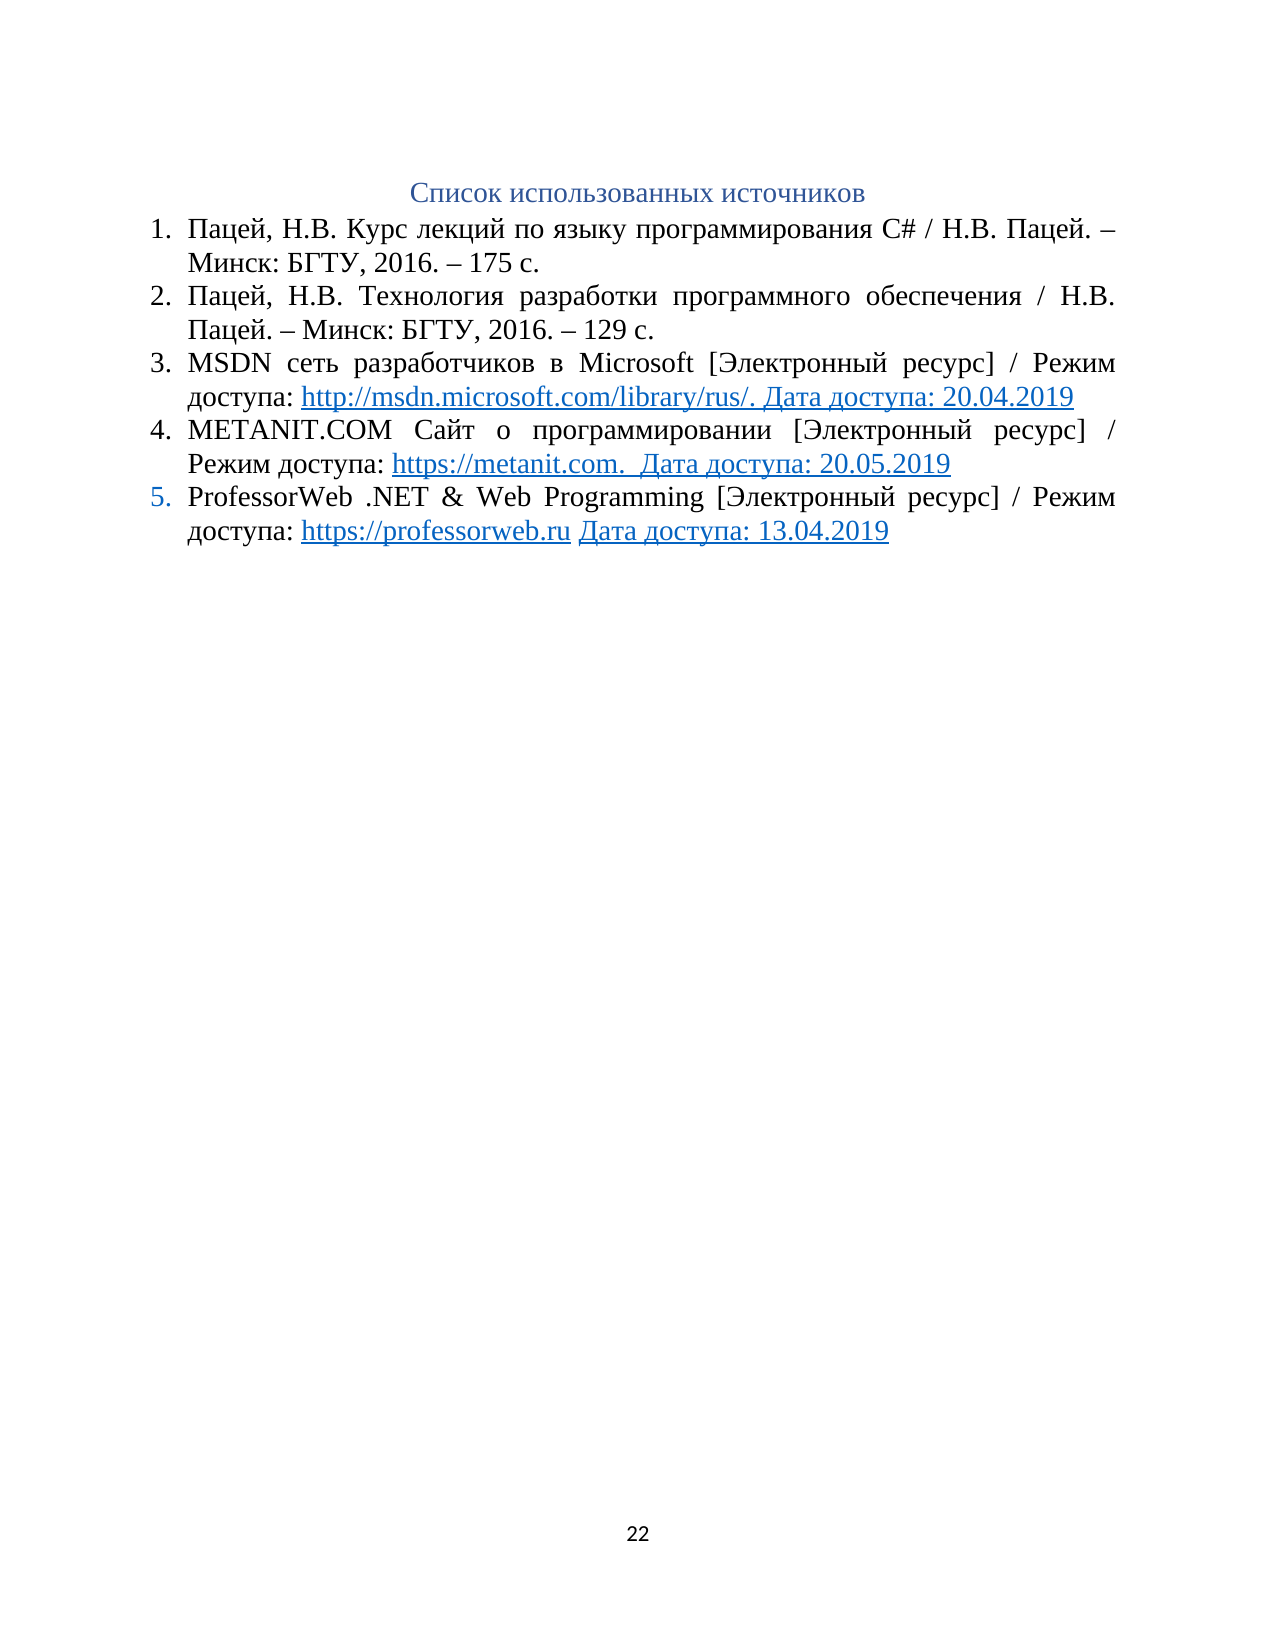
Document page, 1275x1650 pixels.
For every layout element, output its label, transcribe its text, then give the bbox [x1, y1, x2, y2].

list Пацей, Н.В. Курс лекций по языку программирования С# / Н.В. Пацей. – Минск: БГТУ, 2016. – 175 с. [150, 211, 1116, 278]
list METANIT.COM Сайт о программировании [Электронный ресурс] / Режим доступа: https://metanit.com. Дата доступа: 20.05.2019 [150, 412, 1116, 479]
subtitle Список использованных источников [150, 175, 1125, 208]
list MSDN сеть разработчиков в Microsoft [Электронный ресурс] / Режим доступа: http://msdn.microsoft.com/library/rus/. Дата доступа: 20.04.2019 [150, 345, 1116, 412]
list Пацей, Н.В. Технология разработки программного обеспечения / Н.В. Пацей. – Минск: БГТУ, 2016. – 129 с. [150, 278, 1116, 345]
list ProfessorWeb .NET & Web Programming [Электронный ресурс] / Режим доступа: https://professorweb.ru Дата доступа: 13.04.2019 [150, 479, 1116, 547]
